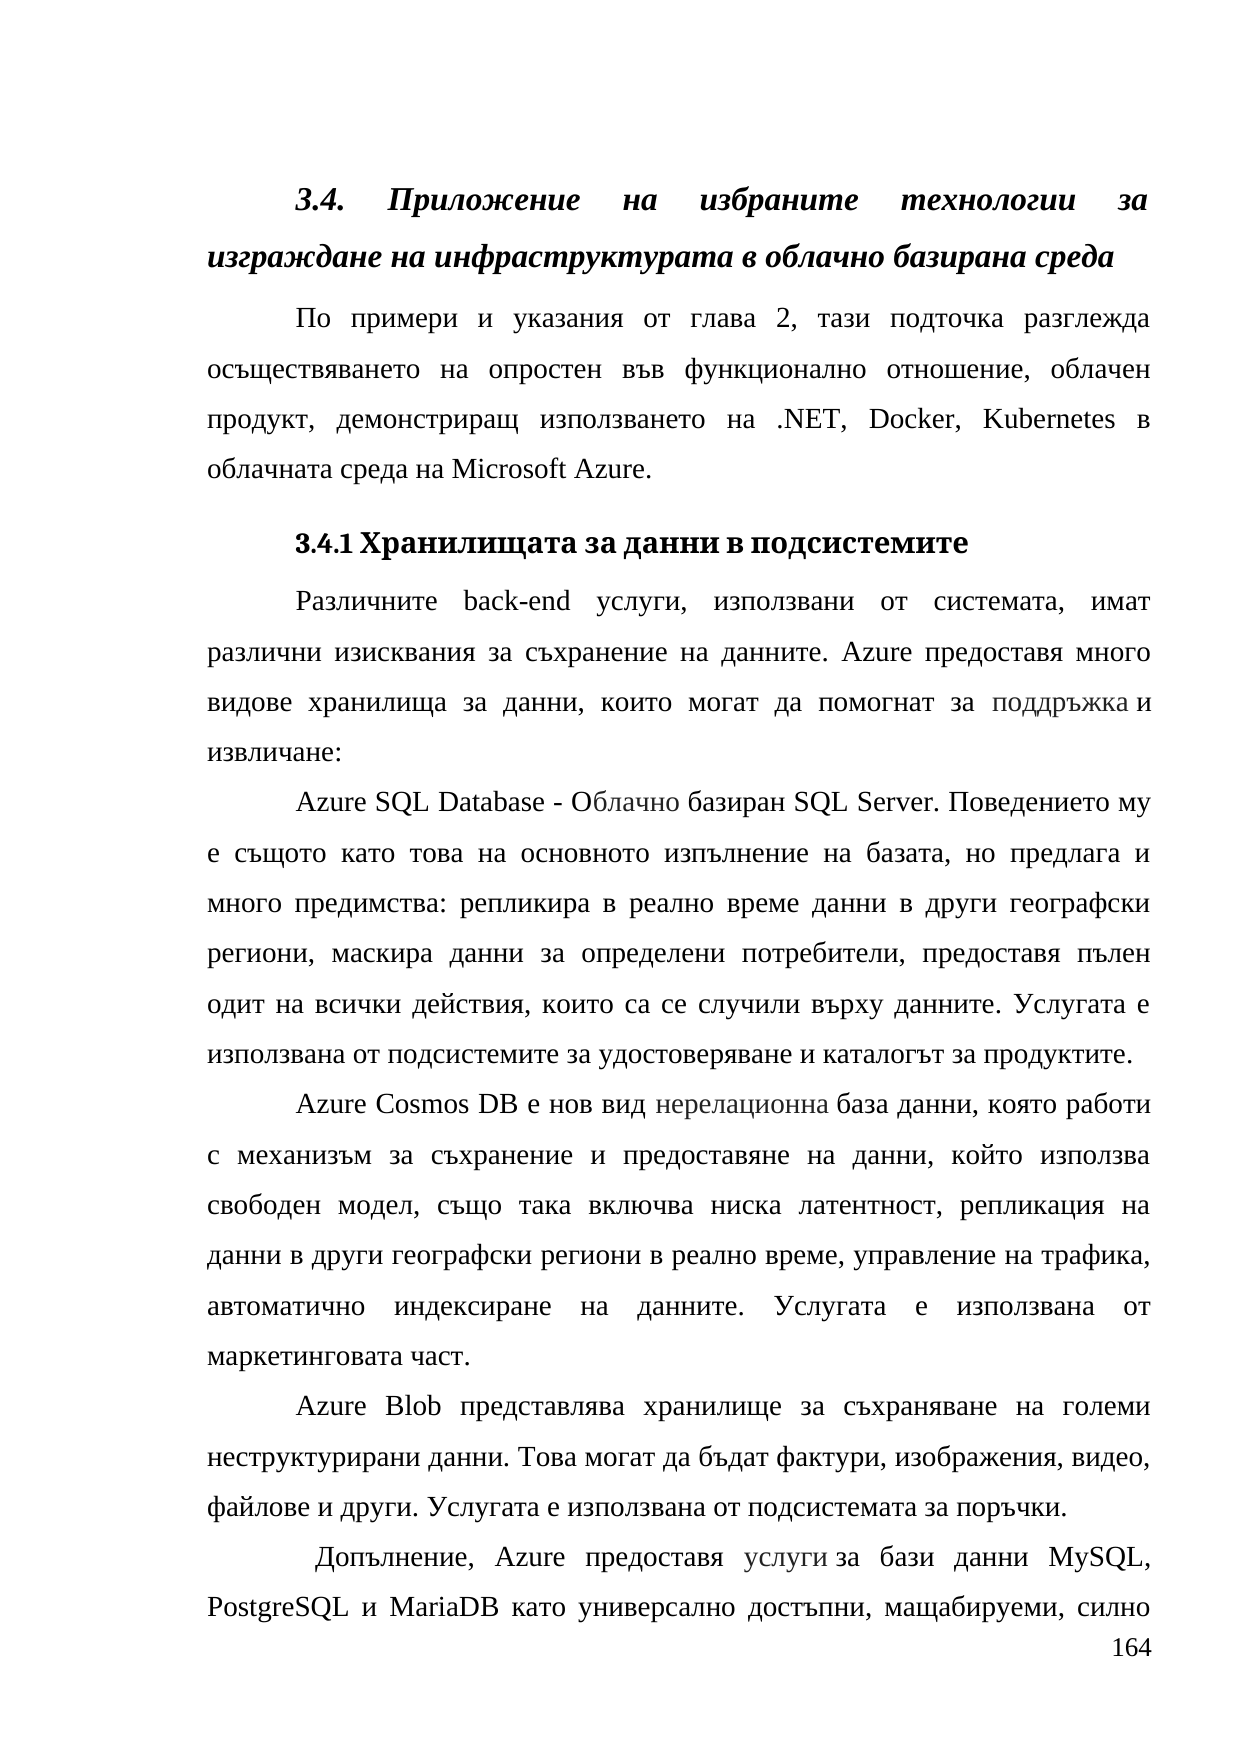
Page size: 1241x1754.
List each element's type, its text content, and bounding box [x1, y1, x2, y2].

text Azure Cosmos DB е нов вид нерелационна база данни, която работи с механизъм за съхранение и предоставяне на данни, който използва свободен модел, също така включва ниска латентност, репликация на данни в други географски региони в реално време, управление на трафика, автоматично индексиране на данните. Услугата е използвана от маркетинговата част. [207, 1086, 1152, 1372]
subtitle 3.4. Приложение на избраните технологии за изграждане на инфраструктурата в облачно базирана среда [207, 179, 1152, 275]
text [207, 1539, 1152, 1623]
text Azure SQL Database - Облачно базиран SQL Server. Поведението му е същото като това на основното изпълнение на базата, но предлага и много предимства: репликира в реално време данни в други географски региони, маскира данни за определени потребители, предоставя пълен одит на всички действия, които са се случили върху данните. Услугата е използвана от подсистемите за удостоверяване и каталогът за продуктите. [207, 784, 1152, 1070]
subtitle 3.4.1 Хранилищата за данни в подсистемите [207, 527, 1152, 560]
text Azure Blob представлява хранилище за съхраняване на големи неструктурирани данни. Това могат да бъдат фактури, изображения, видео, файлове и други. Услугата е използвана от подсистемата за поръчки. [207, 1388, 1152, 1522]
text По примери и указания от глава 2, тази подточка разглежда осъществяването на опростен във функционално отношение, облачен продукт, демонстриращ използването на .NET, Docker, Kubernetes в облачната среда на Microsoft Azure. [207, 301, 1152, 485]
text Различните back-end услуги, използвани от системата, имат различни изисквания за съхранение на данните. Azure предоставя много видове хранилища за данни, които могат да помогнат за поддръжка и извличане: [207, 583, 1152, 768]
